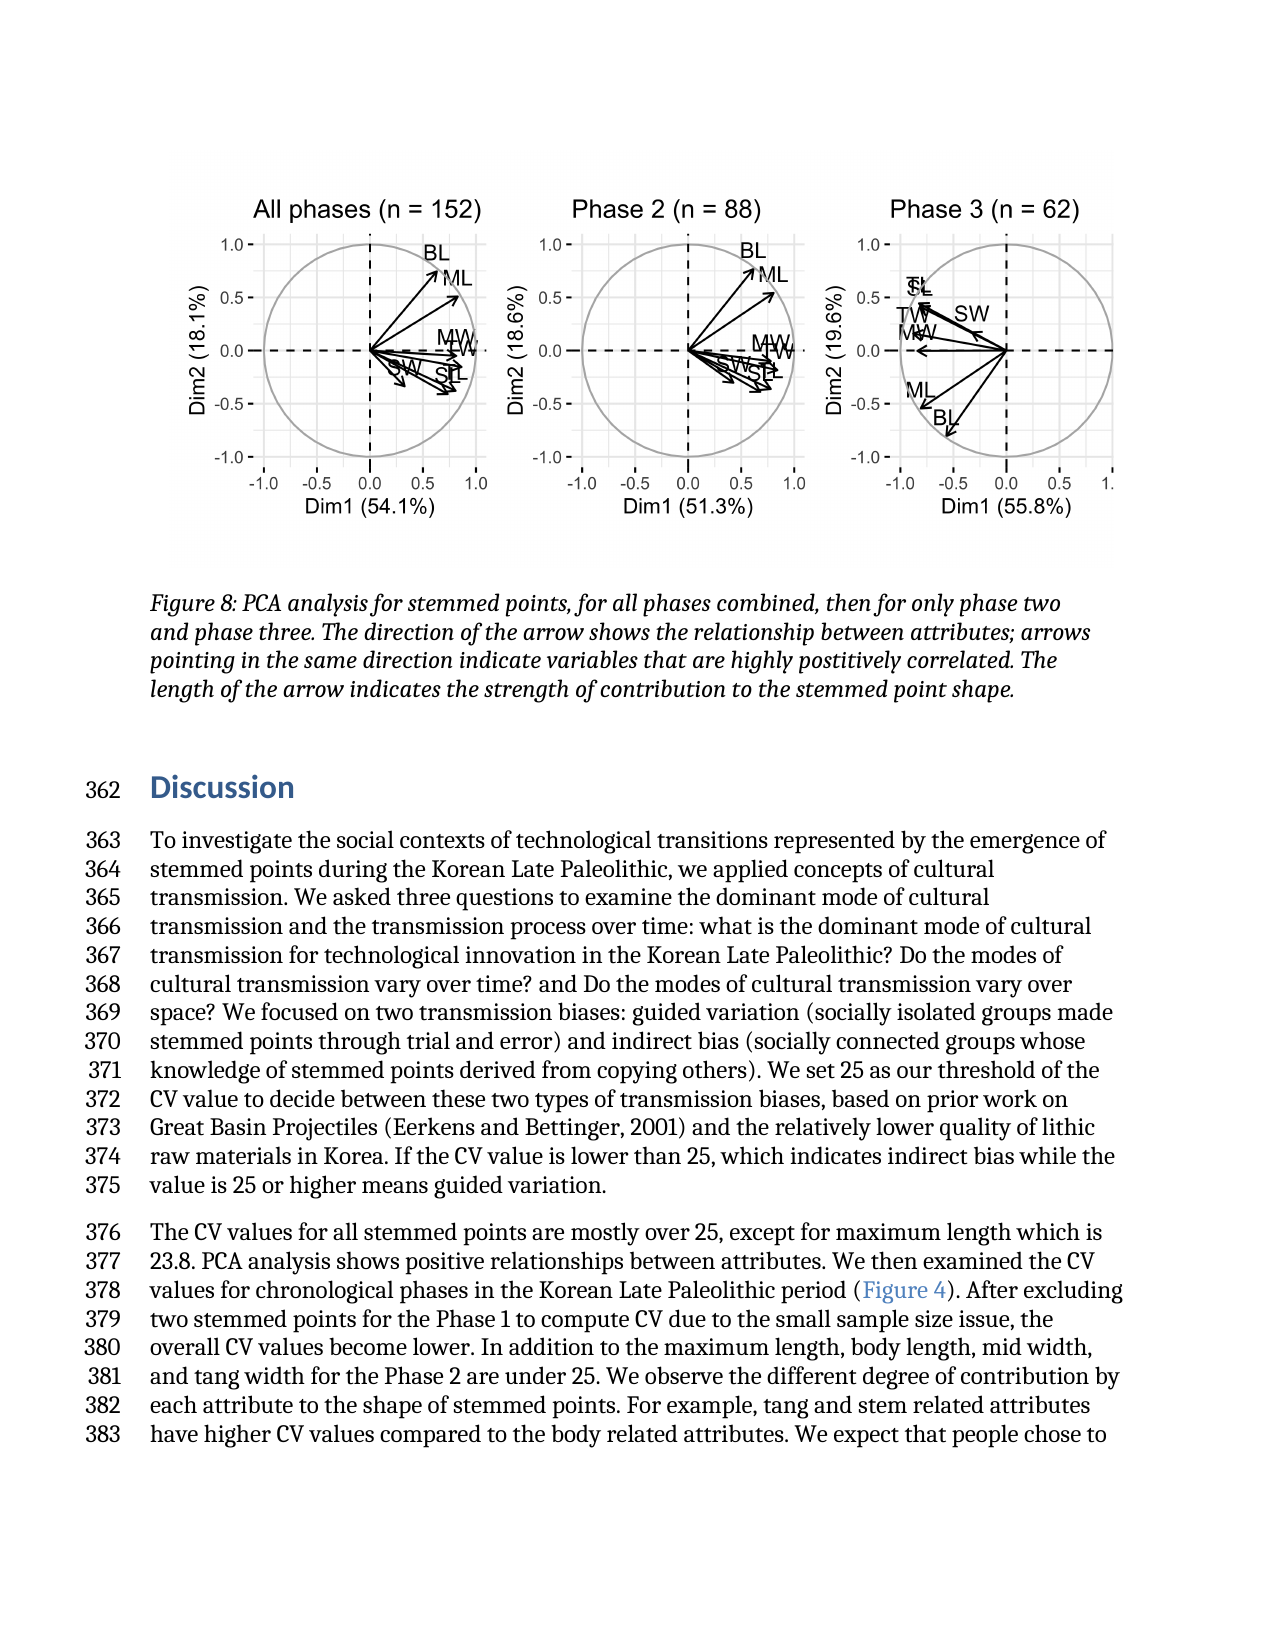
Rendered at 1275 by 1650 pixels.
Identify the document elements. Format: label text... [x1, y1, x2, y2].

picture [168, 150, 1114, 568]
subtitle Discussion [150, 766, 1125, 807]
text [150, 1218, 1125, 1448]
table_header Figure 8: PCA analysis for stemmed points, for all phases combined, then for only phase two and phase three. The direction of the arrow shows the relationship between attributes; arrows pointing in the same direction indicate variables that are highly postitively correlated. The length of the arrow indicates the strength of contribution to the stemmed point shape. [139, 150, 1114, 716]
text To investigate the social contexts of technological transitions represented by the emergence of stemmed points during the Korean Late Paleolithic, we applied concepts of cultural transmission. We asked three questions to examine the dominant mode of cultural transmission and the transmission process over time: what is the dominant mode of cultural transmission for technological innovation in the Korean Late Paleolithic? Do the modes of cultural transmission vary over time? and Do the modes of cultural transmission vary over space? We focused on two transmission biases: guided variation (socially isolated groups made stemmed points through trial and error) and indirect bias (socially connected groups whose knowledge of stemmed points derived from copying others). We set 25 as our threshold of the CV value to decide between these two types of transmission biases, based on prior work on Great Basin Projectiles (Eerkens and Bettinger, 2001) and the relatively lower quality of lithic raw materials in Korea. If the CV value is lower than 25, which indicates indirect bias while the value is 25 or higher means guided variation. [150, 826, 1125, 1199]
